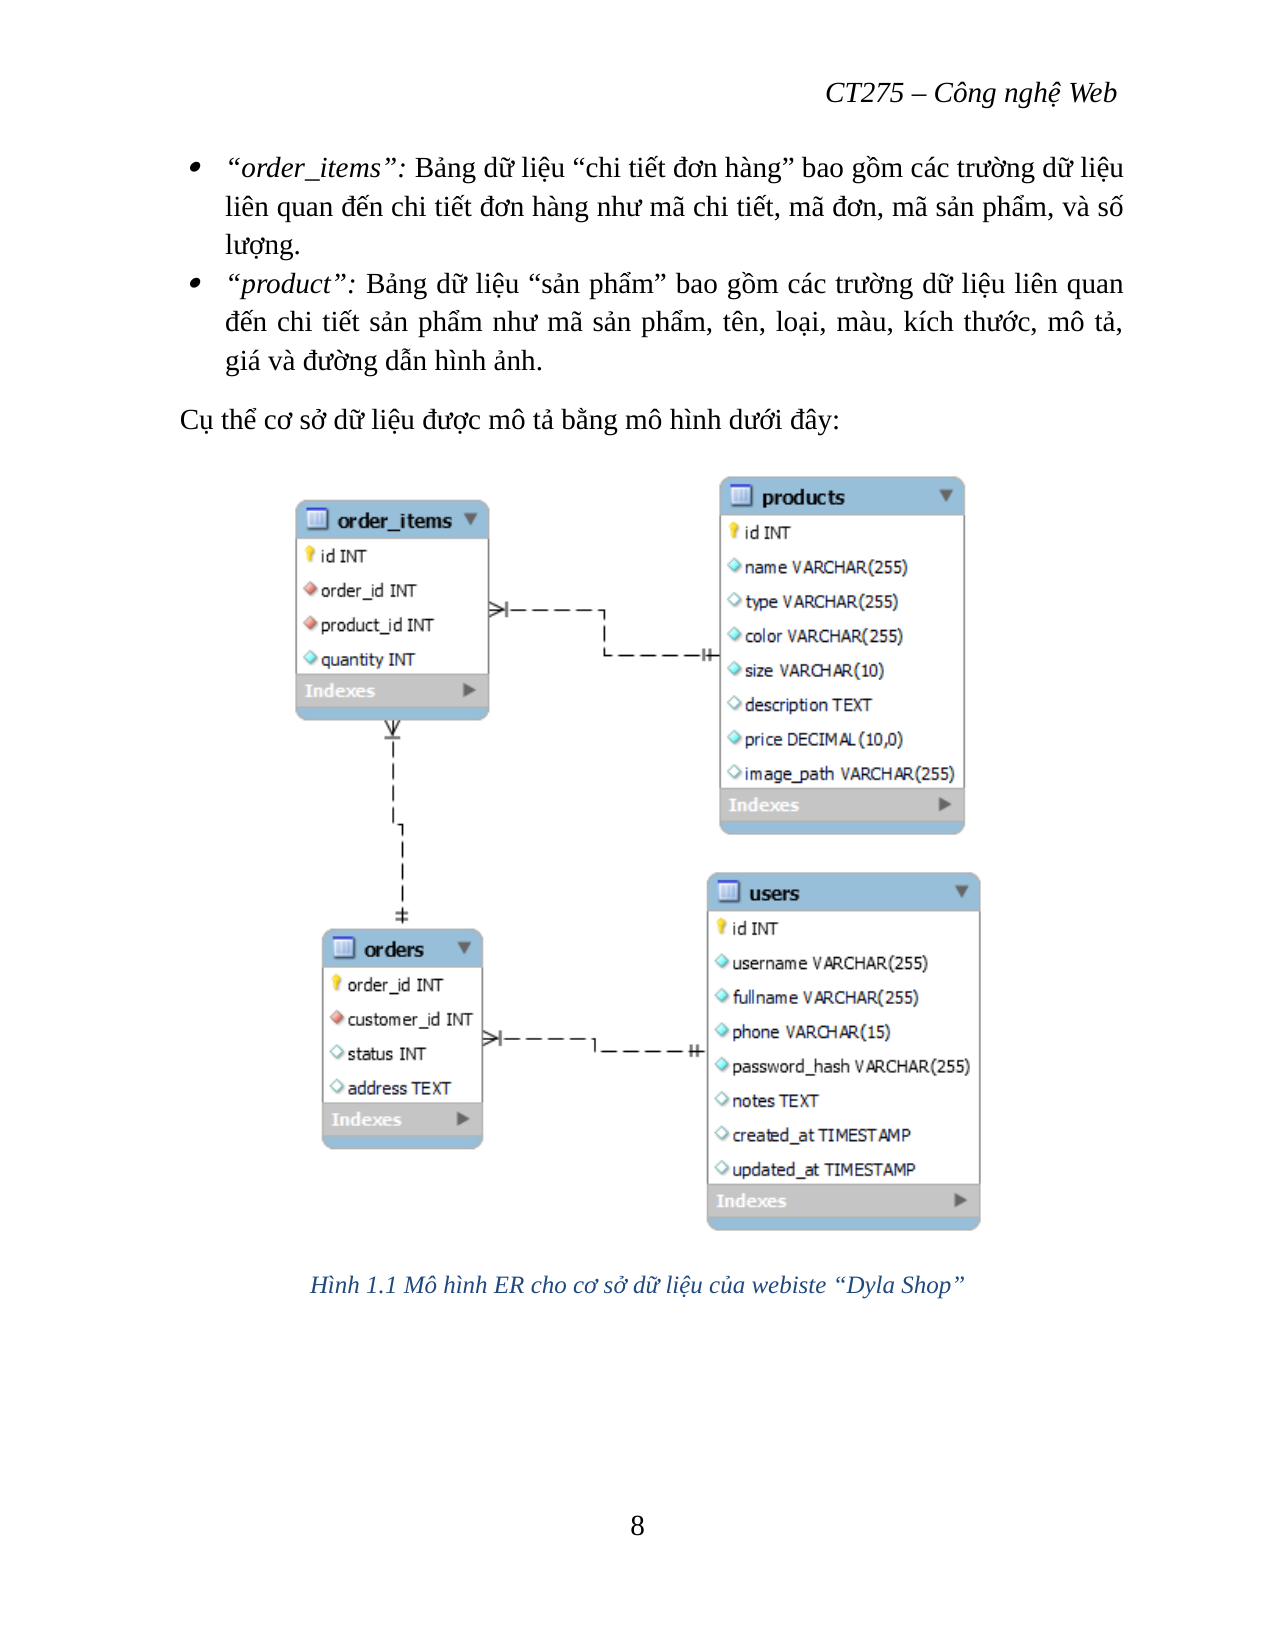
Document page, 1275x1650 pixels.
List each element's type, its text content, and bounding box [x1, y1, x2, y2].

picture [280, 461, 995, 1245]
list “product”: Bảng dữ liệu “sản phẩm” bao gồm các trường dữ liệu liên quan đến chi tiết sản phẩm như mã sản phẩm, tên, loại, màu, kích thước, mô tả, giá và đường dẫn hình ảnh. [187, 266, 1125, 376]
text Cụ thể cơ sở dữ liệu được mô tả bằng mô hình dưới đây: [150, 402, 1125, 436]
list “order_items”: Bảng dữ liệu “chi tiết đơn hàng” bao gồm các trường dữ liệu liên quan đến chi tiết đơn hàng như mã chi tiết, mã đơn, mã sản phẩm, và số lượng. [187, 150, 1125, 261]
text Hình 1.1 Mô hình ER cho cơ sở dữ liệu của webiste “Dyla Shop” [150, 1270, 1125, 1299]
